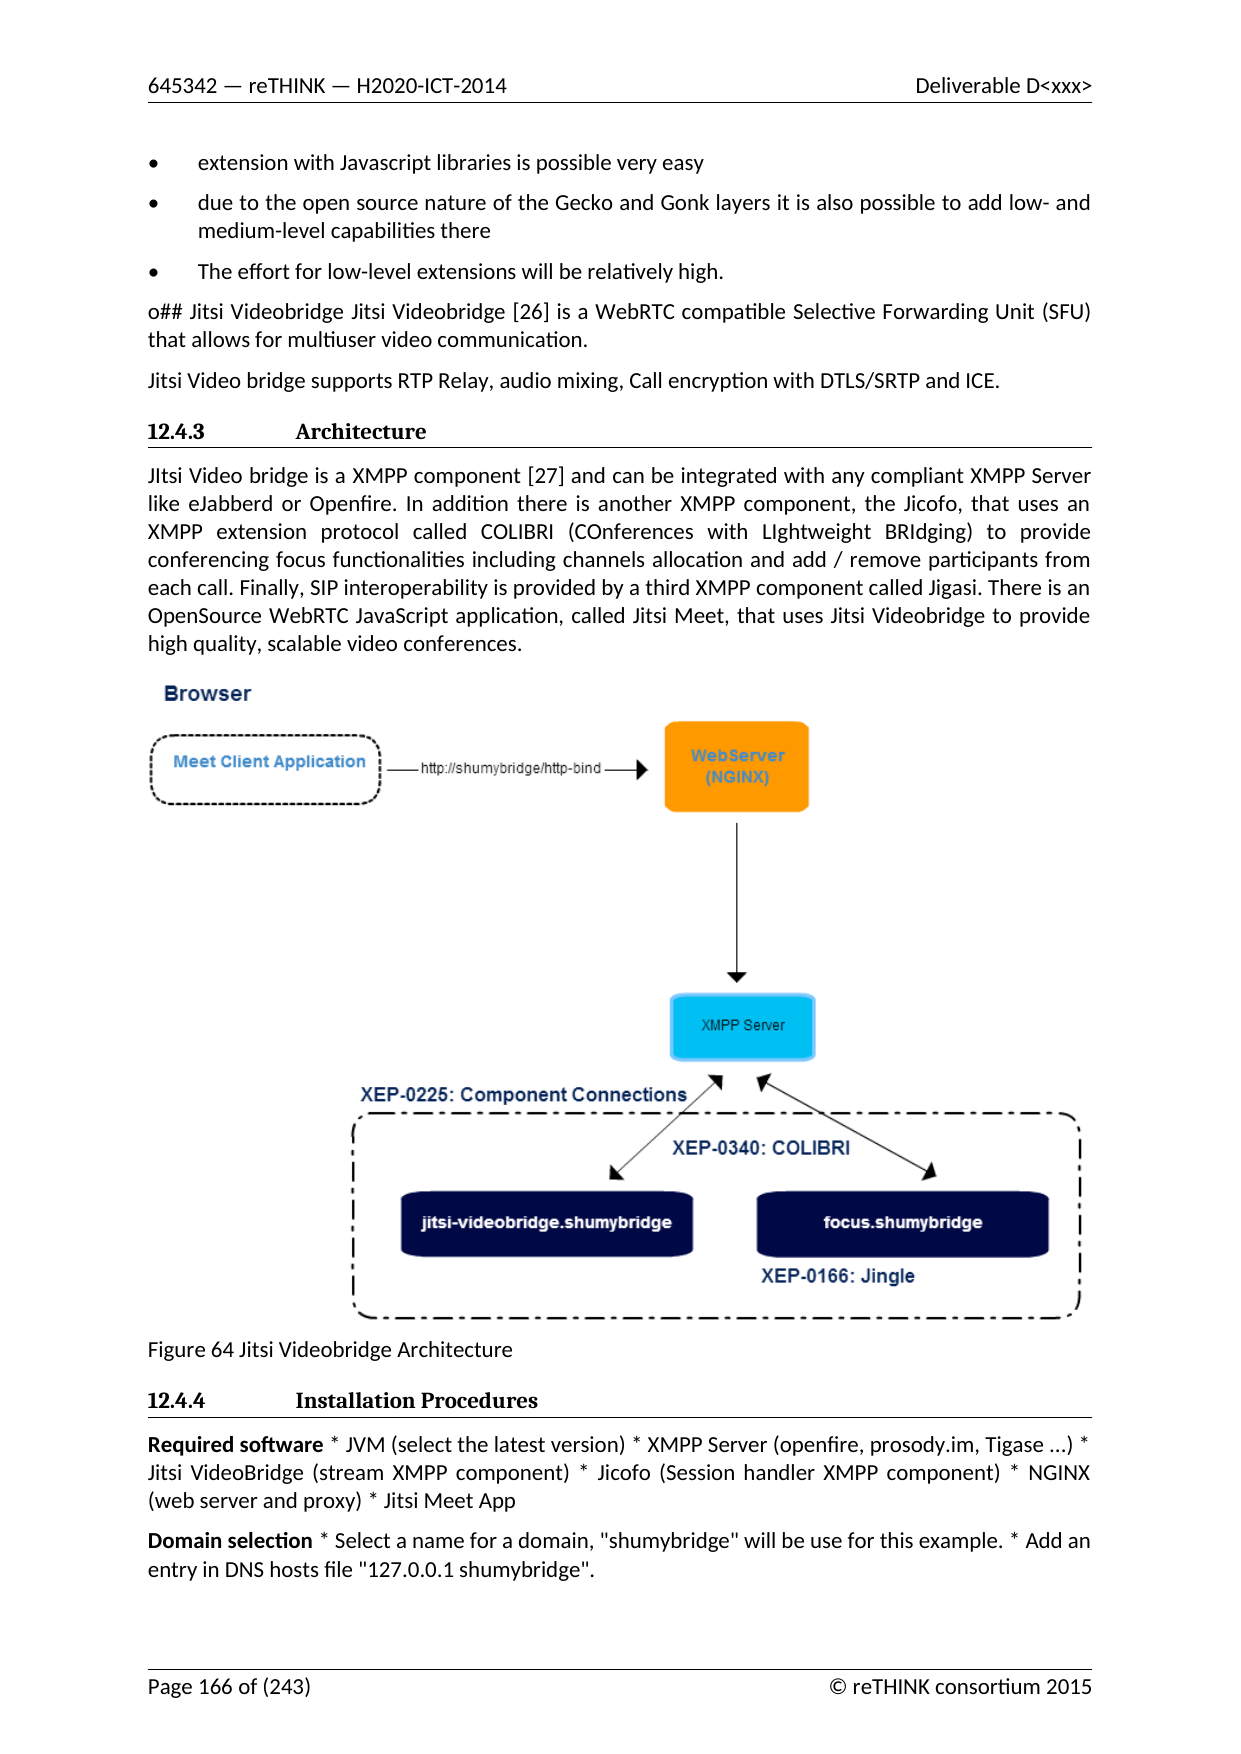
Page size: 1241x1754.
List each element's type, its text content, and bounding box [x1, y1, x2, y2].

text JItsi Video bridge is a XMPP component [27] and can be integrated with any compliant XMPP Server like eJabberd or Openfire. In addition there is another XMPP component, the Jicofo, that uses an XMPP extension protocol called COLIBRI (COnferences with LIghtweight BRIdging) to provide conferencing focus functionalities including channels allocation and add / remove participants from each call. Finally, SIP interoperability is provided by a third XMPP component called Jigasi. There is an OpenSource WebRTC JavaScript application, called Jitsi Meet, that uses Jitsi Videobridge to provide high quality, scalable video conferences. [148, 461, 1092, 657]
text o## Jitsi Videobridge Jitsi Videobridge [26] is a WebRTC compatible Selective Forwarding Unit (SFU) that allows for multiuser video communication. [148, 297, 1092, 353]
text Required software * JVM (select the latest version) * XMPP Server (openfire, prosody.im, Tigase ...) * Jitsi VideoBridge (stream XMPP component) * Jicofo (Session handler XMPP component) * NGINX (web server and proxy) * Jitsi Meet App [148, 1430, 1092, 1514]
text Figure 64 Jitsi Videobridge Architecture [148, 1335, 1092, 1363]
picture [147, 669, 1092, 1323]
list extension with Javascript libraries is possible very easy [148, 148, 1092, 176]
subtitle Installation Procedures [148, 1388, 1092, 1417]
text Jitsi Video bridge supports RTP Relay, audio mixing, Call encryption with DTLS/SRTP and ICE. [148, 366, 1092, 394]
list The effort for low-level extensions will be relatively high. [148, 257, 1092, 285]
text Domain selection * Select a name for a domain, "shumybridge" will be use for this example. * Add an entry in DNS hosts file "127.0.0.1 shumybridge". [148, 1527, 1092, 1583]
list due to the open source nature of the Gecko and Gonk layers it is also possible to add low- and medium-level capabilities there [148, 188, 1092, 244]
subtitle Architecture [148, 419, 1092, 447]
